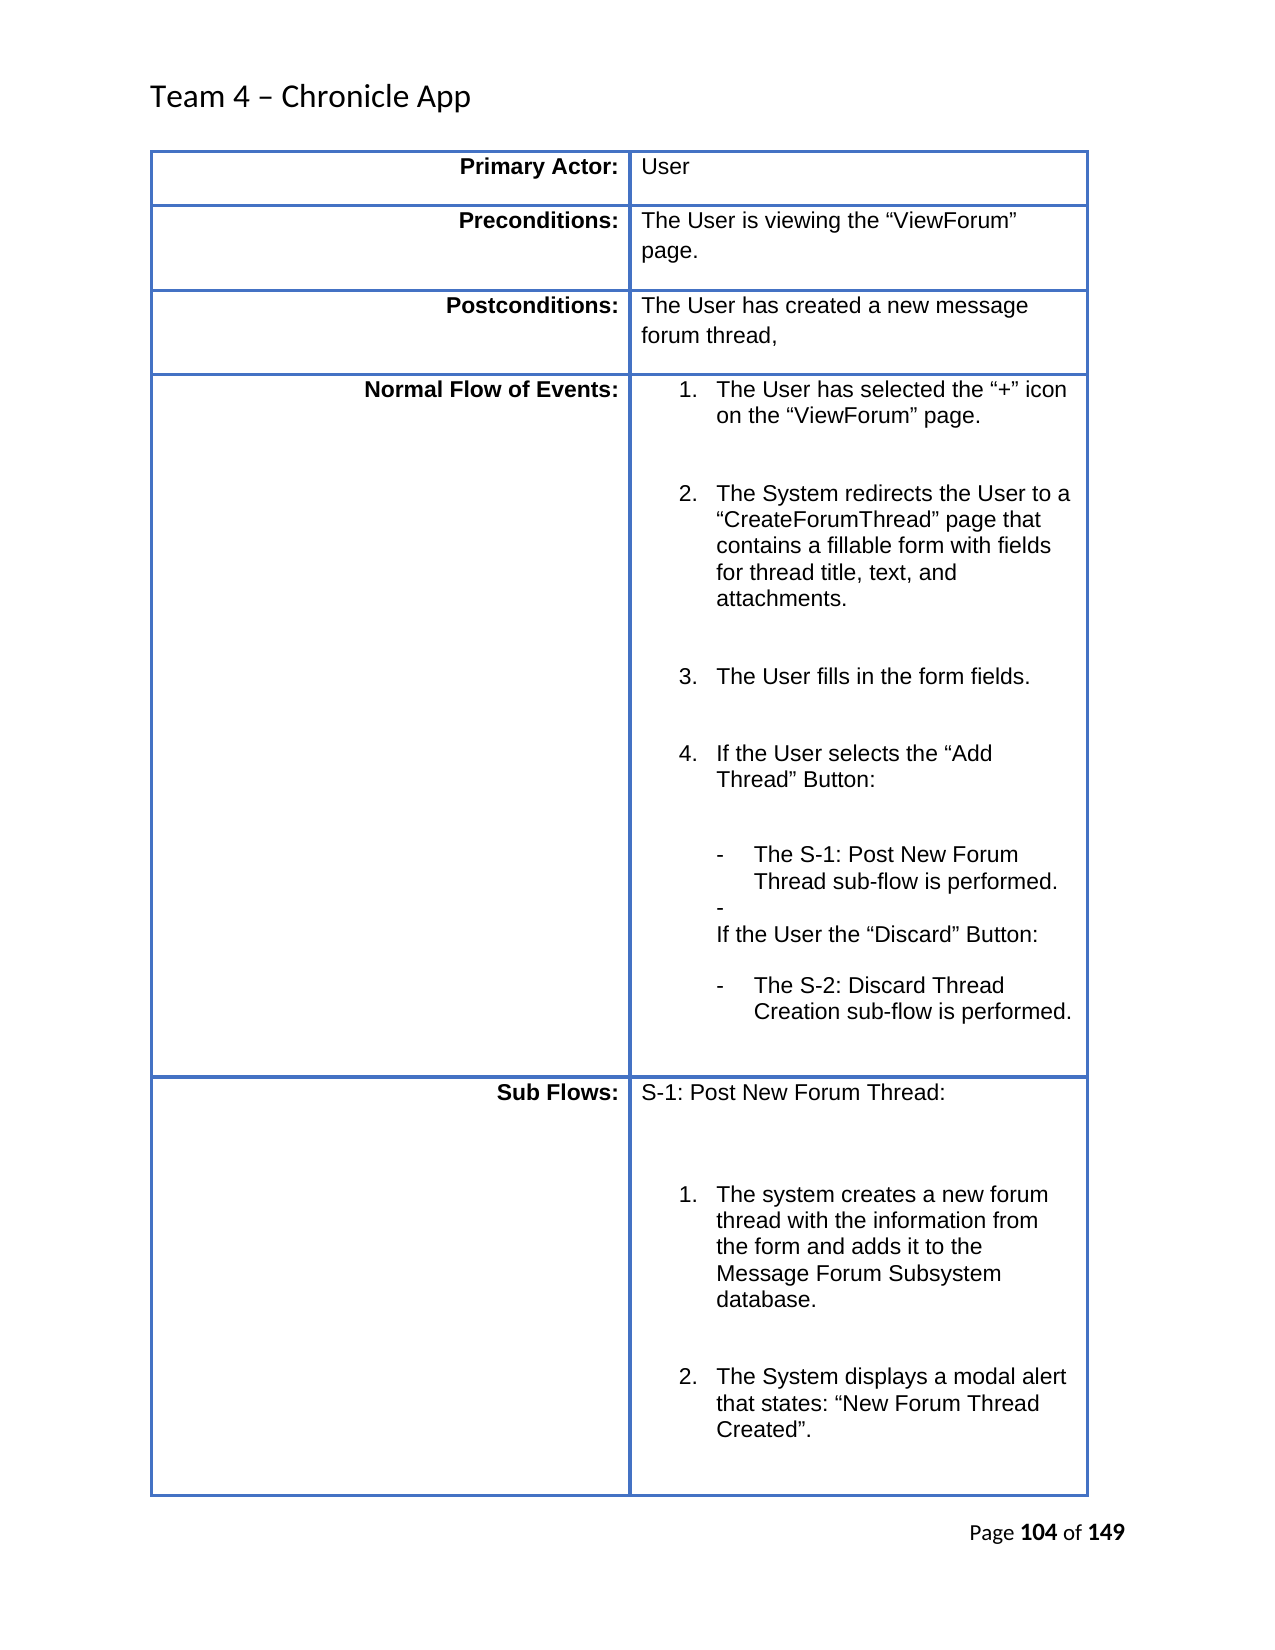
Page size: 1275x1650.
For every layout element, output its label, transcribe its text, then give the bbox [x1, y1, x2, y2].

table_cell Postconditions: [153, 292, 628, 373]
table_cell The User is viewing the “ViewForum” page. [632, 207, 1086, 288]
table_cell Normal Flow of Events: [153, 376, 628, 1075]
table_cell The User has created a new message forum thread, [632, 292, 1086, 373]
table_cell User [632, 153, 1086, 204]
table_cell Preconditions: [153, 207, 628, 288]
table_cell Primary Actor: [153, 153, 628, 204]
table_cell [632, 1079, 1086, 1493]
table_cell Sub Flows: [153, 1079, 628, 1493]
table_cell The User has selected the “+” icon on the “ViewForum” page. The System redirects the User to a “CreateForumThread” page that contains a fillable form with fields for thread title, text, and attachments. The User fills in the form fields. If the User selects the “Add Thread” Button: The S-1: Post New Forum Thread sub-flow is performed. If the User the “Discard” Button: The S-2: Discard Thread Creation sub-flow is performed. [632, 376, 1086, 1075]
